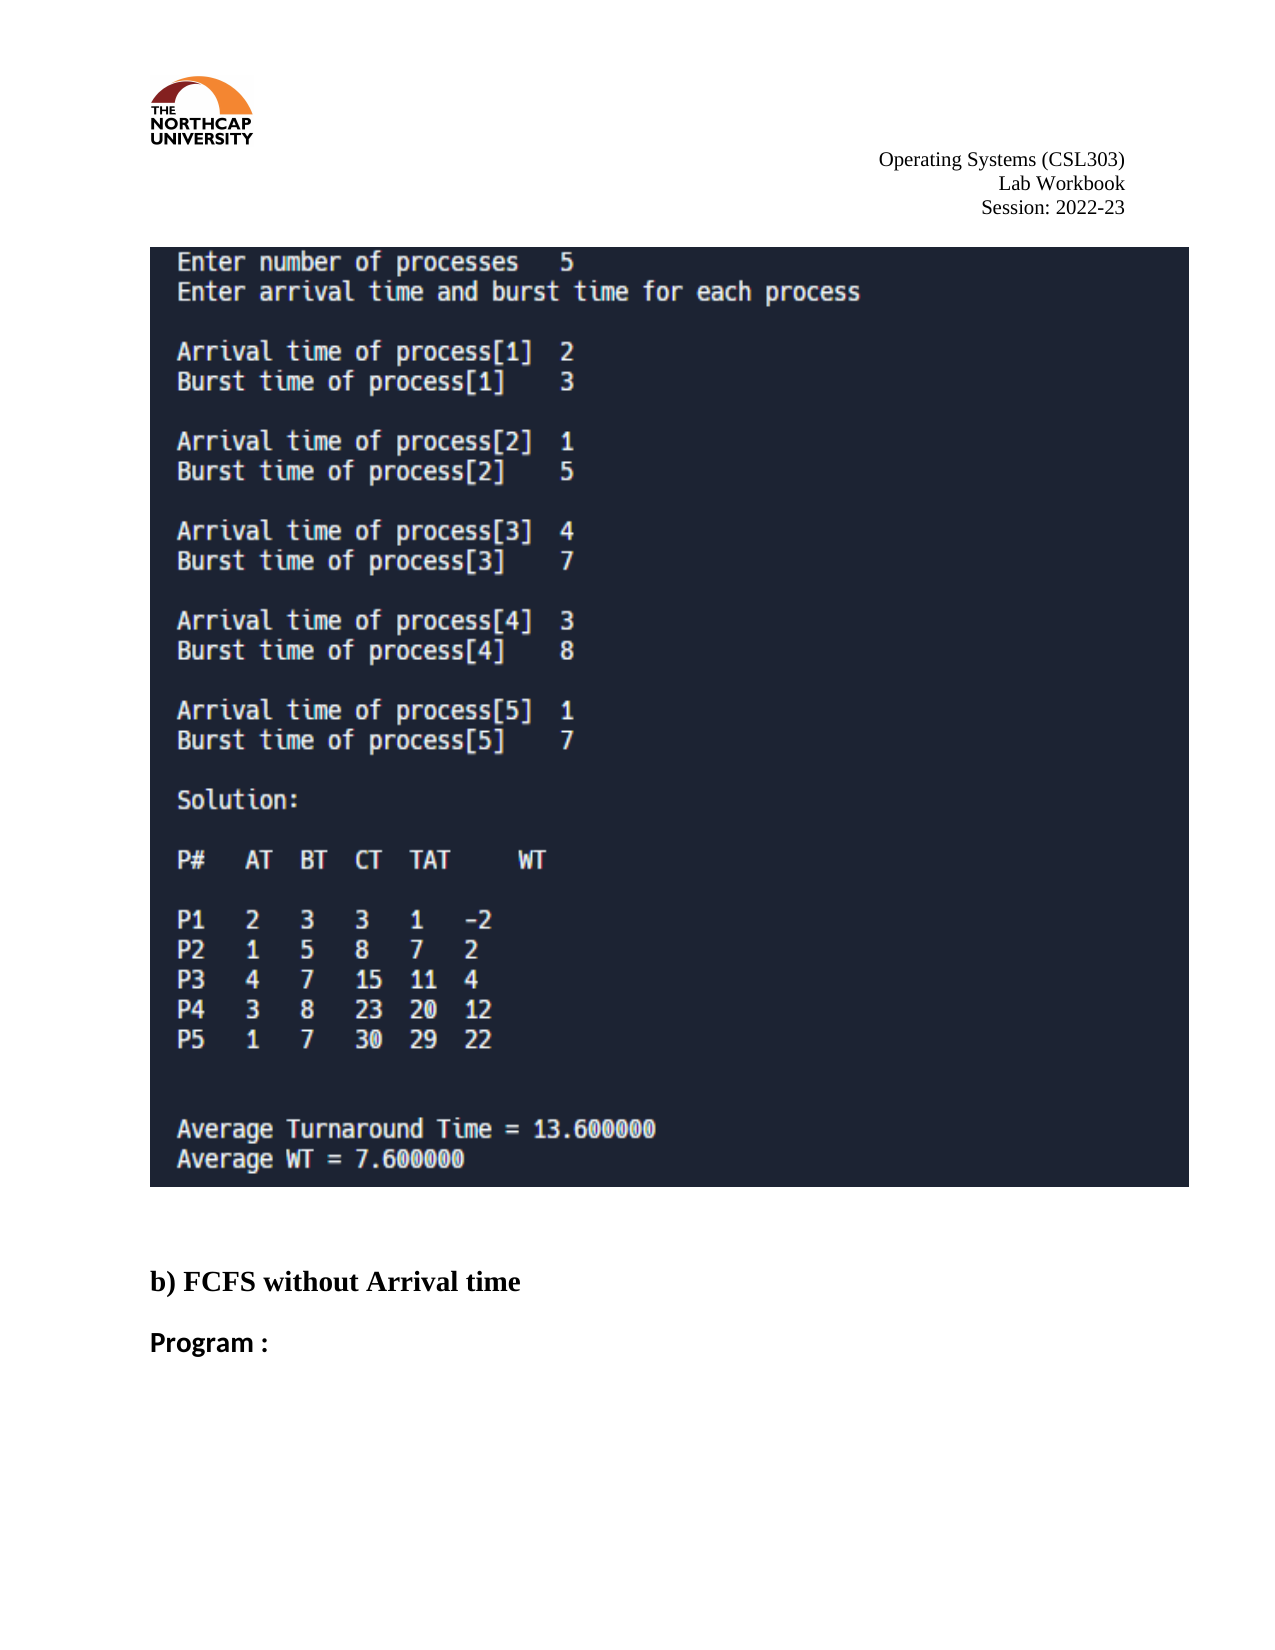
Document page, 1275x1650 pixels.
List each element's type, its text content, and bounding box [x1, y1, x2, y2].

text Program : [150, 1324, 1125, 1359]
picture [150, 75, 254, 147]
text b) FCFS without Arrival time [150, 1264, 1125, 1298]
picture [150, 247, 1189, 1187]
